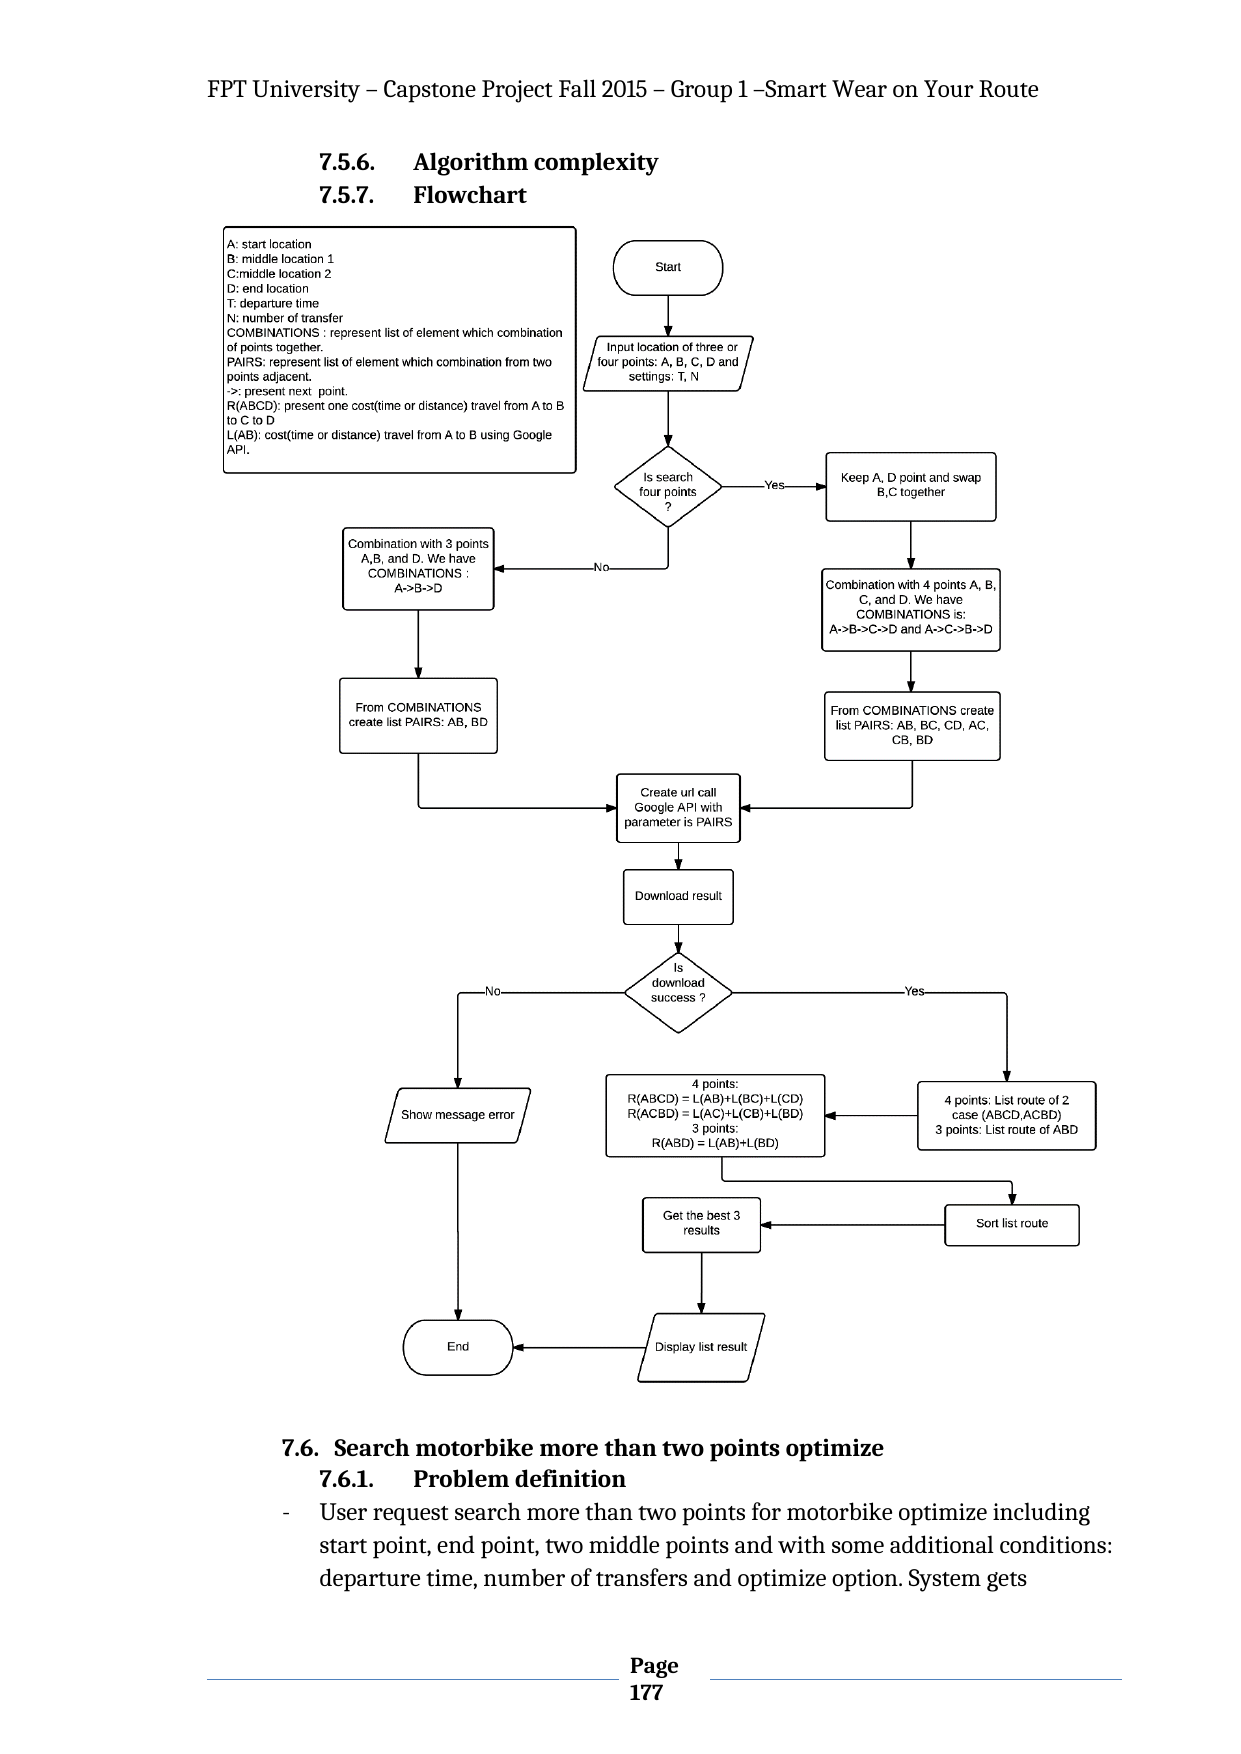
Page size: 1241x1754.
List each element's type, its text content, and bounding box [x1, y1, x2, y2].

subtitle Algorithm complexity [319, 148, 1122, 176]
subtitle Flowchart [319, 181, 1122, 209]
subtitle Problem definition [319, 1465, 1122, 1493]
subtitle Search motorbike more than two points optimize [282, 1434, 1122, 1462]
picture [206, 213, 1123, 1409]
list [282, 1498, 1122, 1593]
